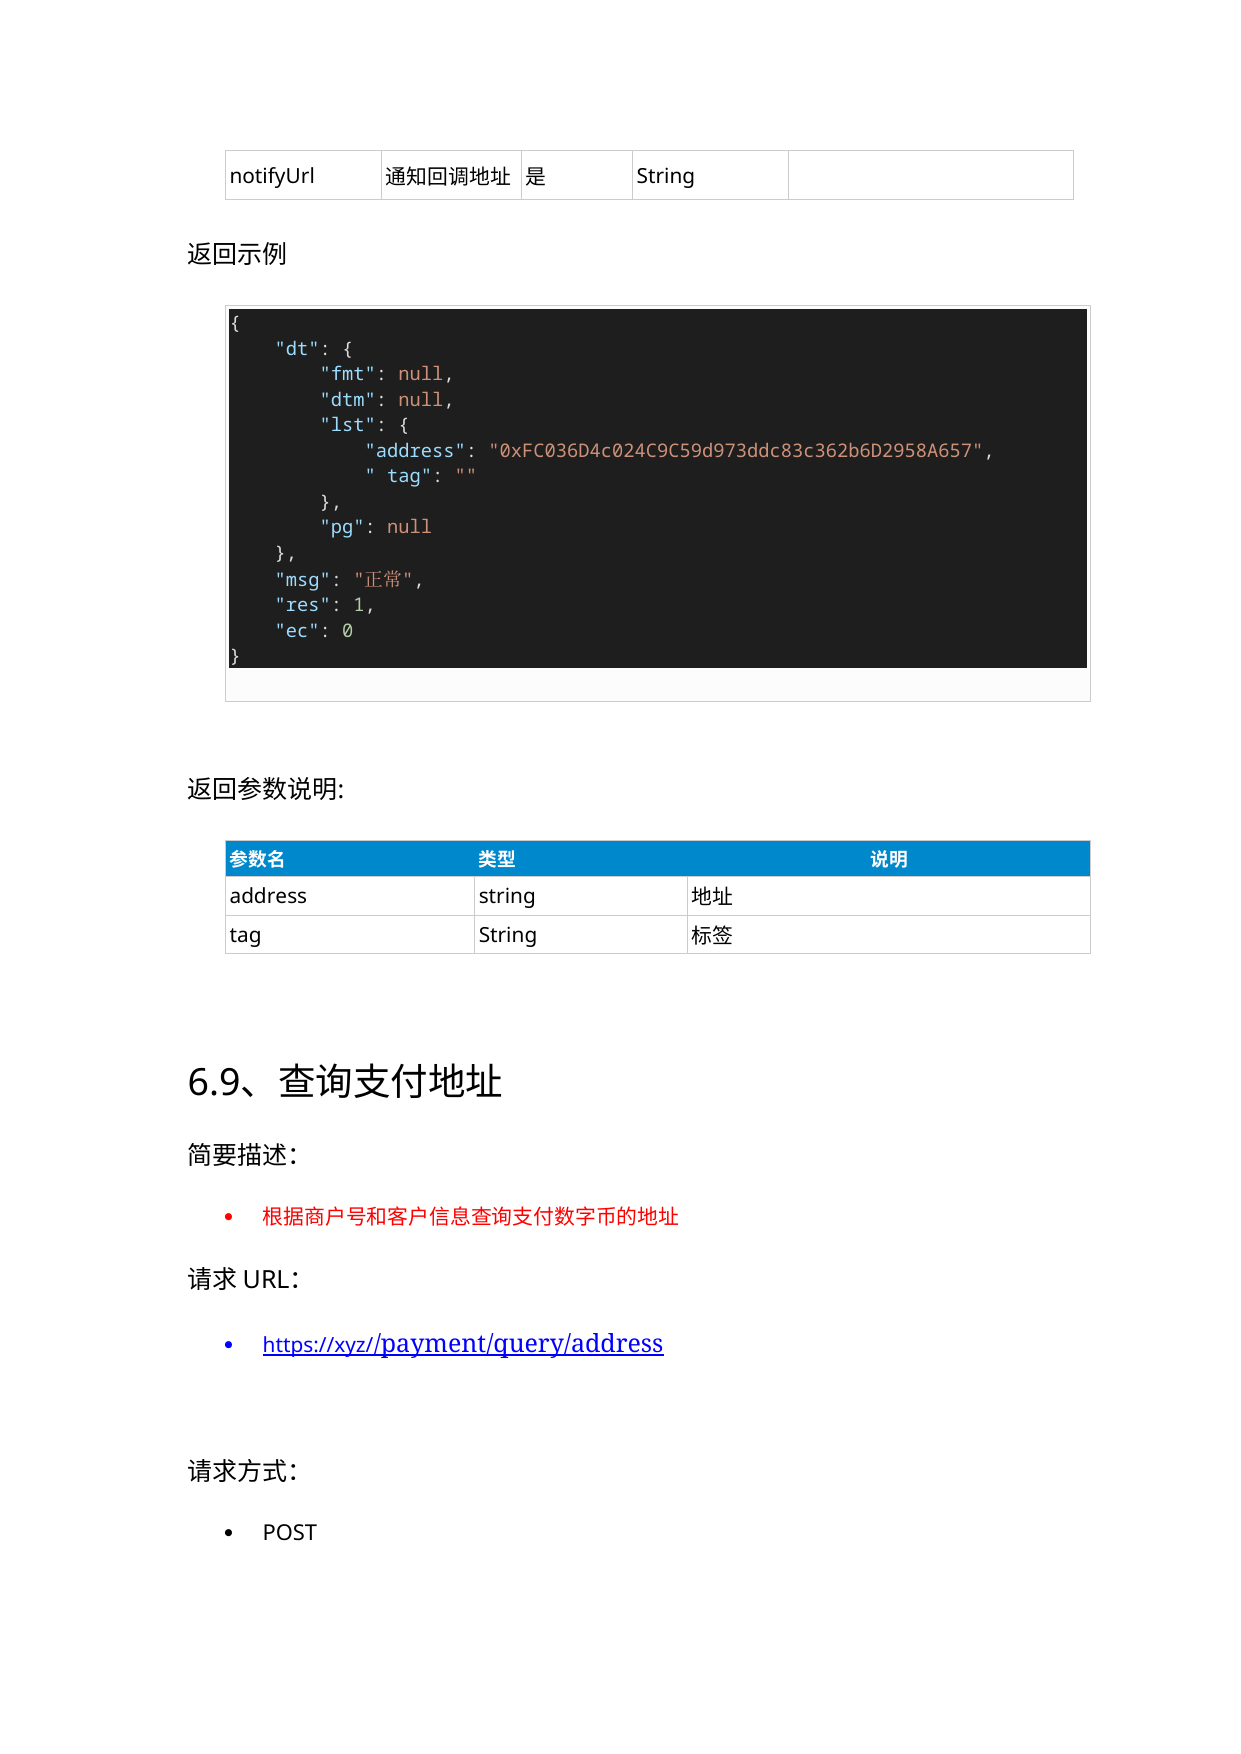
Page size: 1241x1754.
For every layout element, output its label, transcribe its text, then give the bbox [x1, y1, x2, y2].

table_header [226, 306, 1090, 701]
text 简要描述： [187, 1135, 1053, 1171]
list 根据商户号和客户信息查询支付数字币的地址 [225, 1201, 1053, 1231]
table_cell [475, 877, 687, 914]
text 返回示例 [187, 234, 1053, 271]
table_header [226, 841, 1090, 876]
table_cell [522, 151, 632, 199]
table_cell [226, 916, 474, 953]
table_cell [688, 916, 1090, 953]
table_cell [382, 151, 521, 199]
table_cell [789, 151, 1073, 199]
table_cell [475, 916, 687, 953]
list https://xyz//payment/query/address [225, 1325, 1053, 1359]
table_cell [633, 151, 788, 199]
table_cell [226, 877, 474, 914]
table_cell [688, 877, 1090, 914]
text 请求方式： [187, 1452, 1053, 1488]
list POST [225, 1517, 1053, 1547]
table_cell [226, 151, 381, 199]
text 返回参数说明: [187, 770, 1053, 806]
text 请求URL： [187, 1260, 1053, 1296]
subtitle 6.9、查询支付地址 [187, 1052, 1053, 1106]
